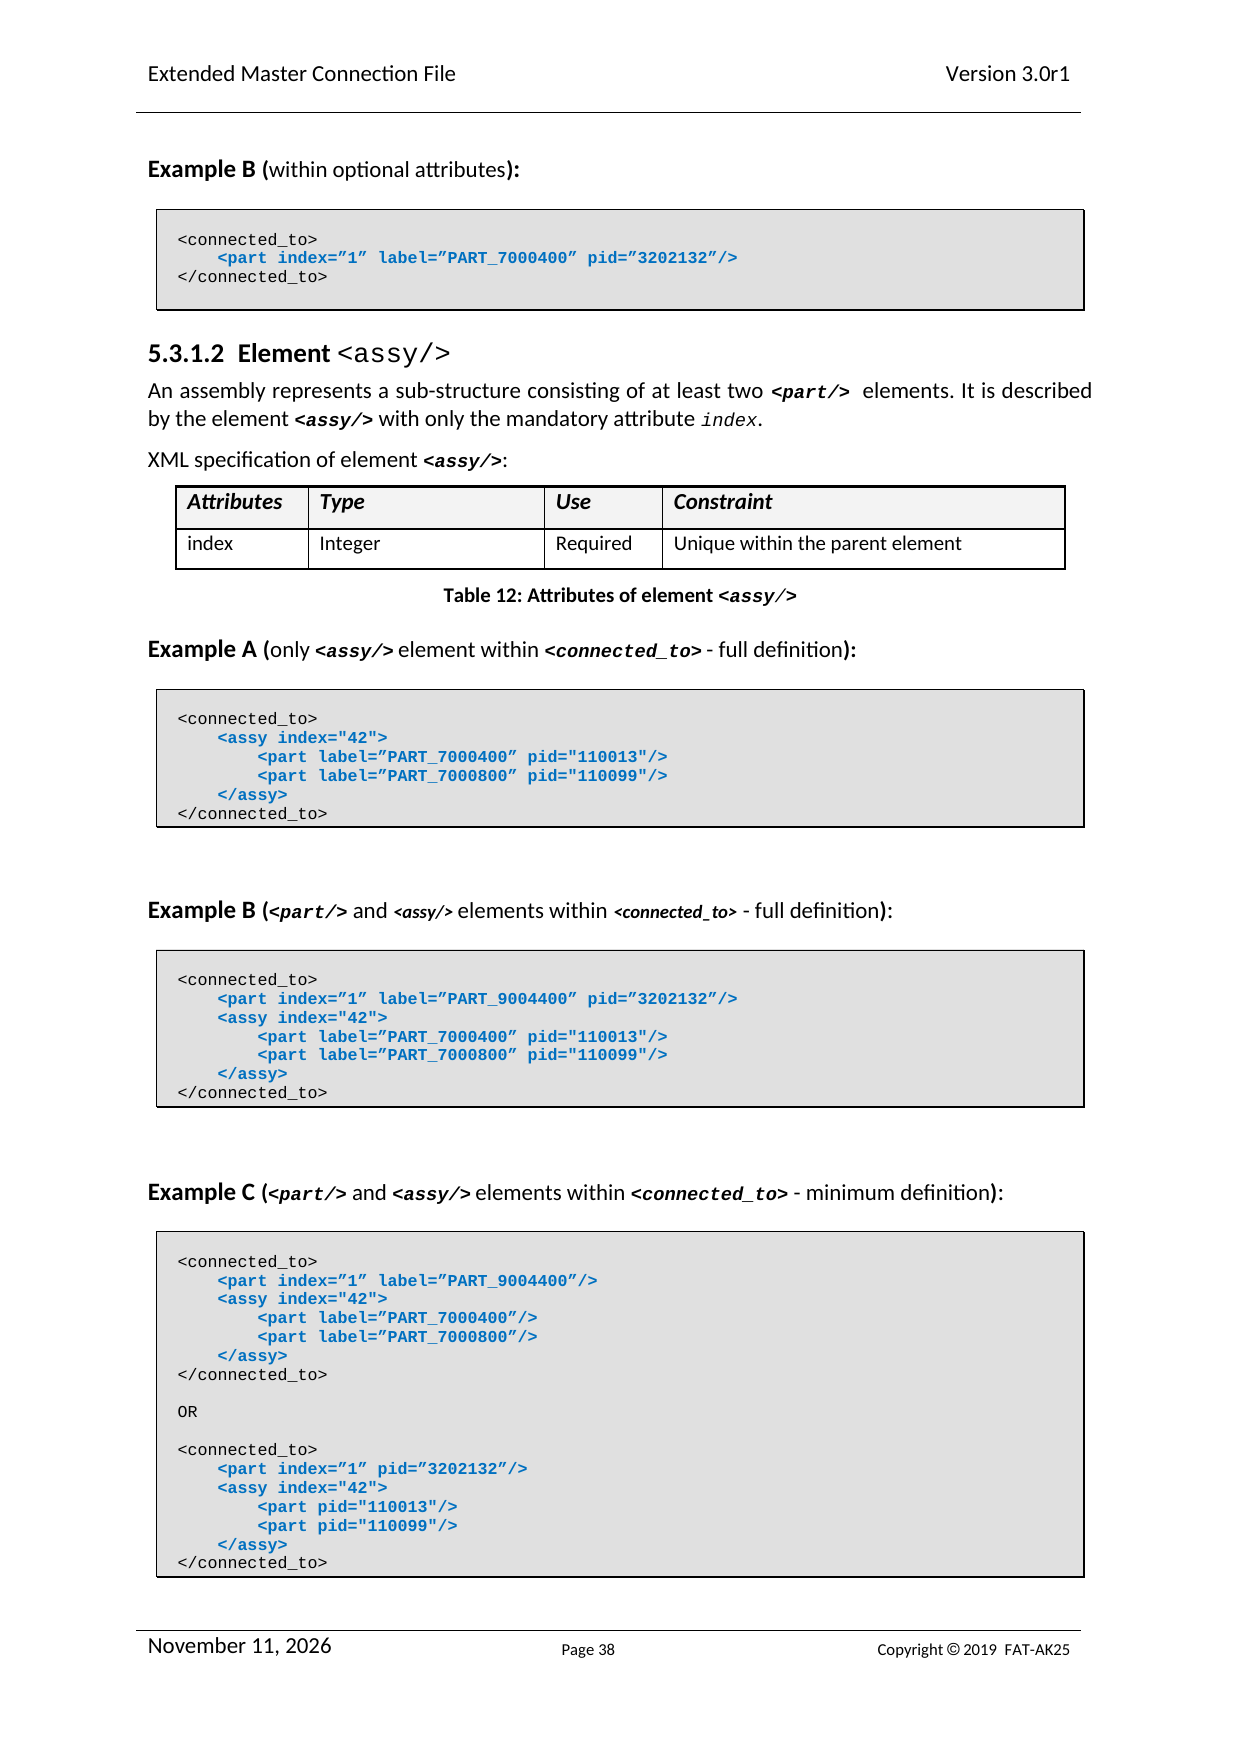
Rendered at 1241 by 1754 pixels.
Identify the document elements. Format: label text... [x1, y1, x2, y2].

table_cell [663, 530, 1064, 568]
text </assy> [157, 1344, 1083, 1363]
text <assy index="42"> [157, 1288, 1083, 1307]
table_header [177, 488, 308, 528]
text Example A (only <assy/> element within <connected_to> - full definition): [148, 633, 1092, 664]
text </assy> [157, 783, 1083, 802]
text <part pid="110013"/> [157, 1495, 1083, 1514]
text Table 12: Attributes of element <assy/> [148, 583, 1092, 608]
text OR [157, 1401, 1083, 1420]
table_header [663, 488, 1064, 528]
text <part index=”1”/> [157, 1457, 1083, 1476]
text <part pid="110099"/> [157, 1514, 1083, 1533]
text </connected_to> [157, 802, 1083, 826]
text Example C (<part/> and <assy/> elements within <connected_to> - minimum definition): [148, 1176, 1092, 1206]
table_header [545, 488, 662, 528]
text </connected_to> [157, 1552, 1083, 1576]
text <part index=”1” label=”PART_7000400” pid=”3202132”/> [157, 247, 1083, 266]
text <connected_to> [157, 708, 1083, 727]
text <connected_to> [157, 1439, 1083, 1457]
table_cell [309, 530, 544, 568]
text An assembly represents a sub-structure consisting of at least two <part/> elements. It is described by the element <assy/> with only the mandatory attribute index. [148, 376, 1092, 432]
text </connected_to> [157, 266, 1083, 284]
text <connected_to> [157, 1250, 1083, 1269]
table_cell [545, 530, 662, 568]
text <assy index="42"> [157, 727, 1083, 746]
text <connected_to> [157, 228, 1083, 247]
text </assy> [157, 1533, 1083, 1552]
text Example B (within optional attributes): [148, 154, 1092, 184]
text </connected_to> [157, 1363, 1083, 1382]
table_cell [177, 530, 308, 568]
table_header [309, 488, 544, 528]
text <assy index="42"> [157, 1476, 1083, 1495]
text XML specification of element <assy/>: [148, 445, 1092, 473]
subtitle Element <assy/> [148, 336, 1092, 370]
